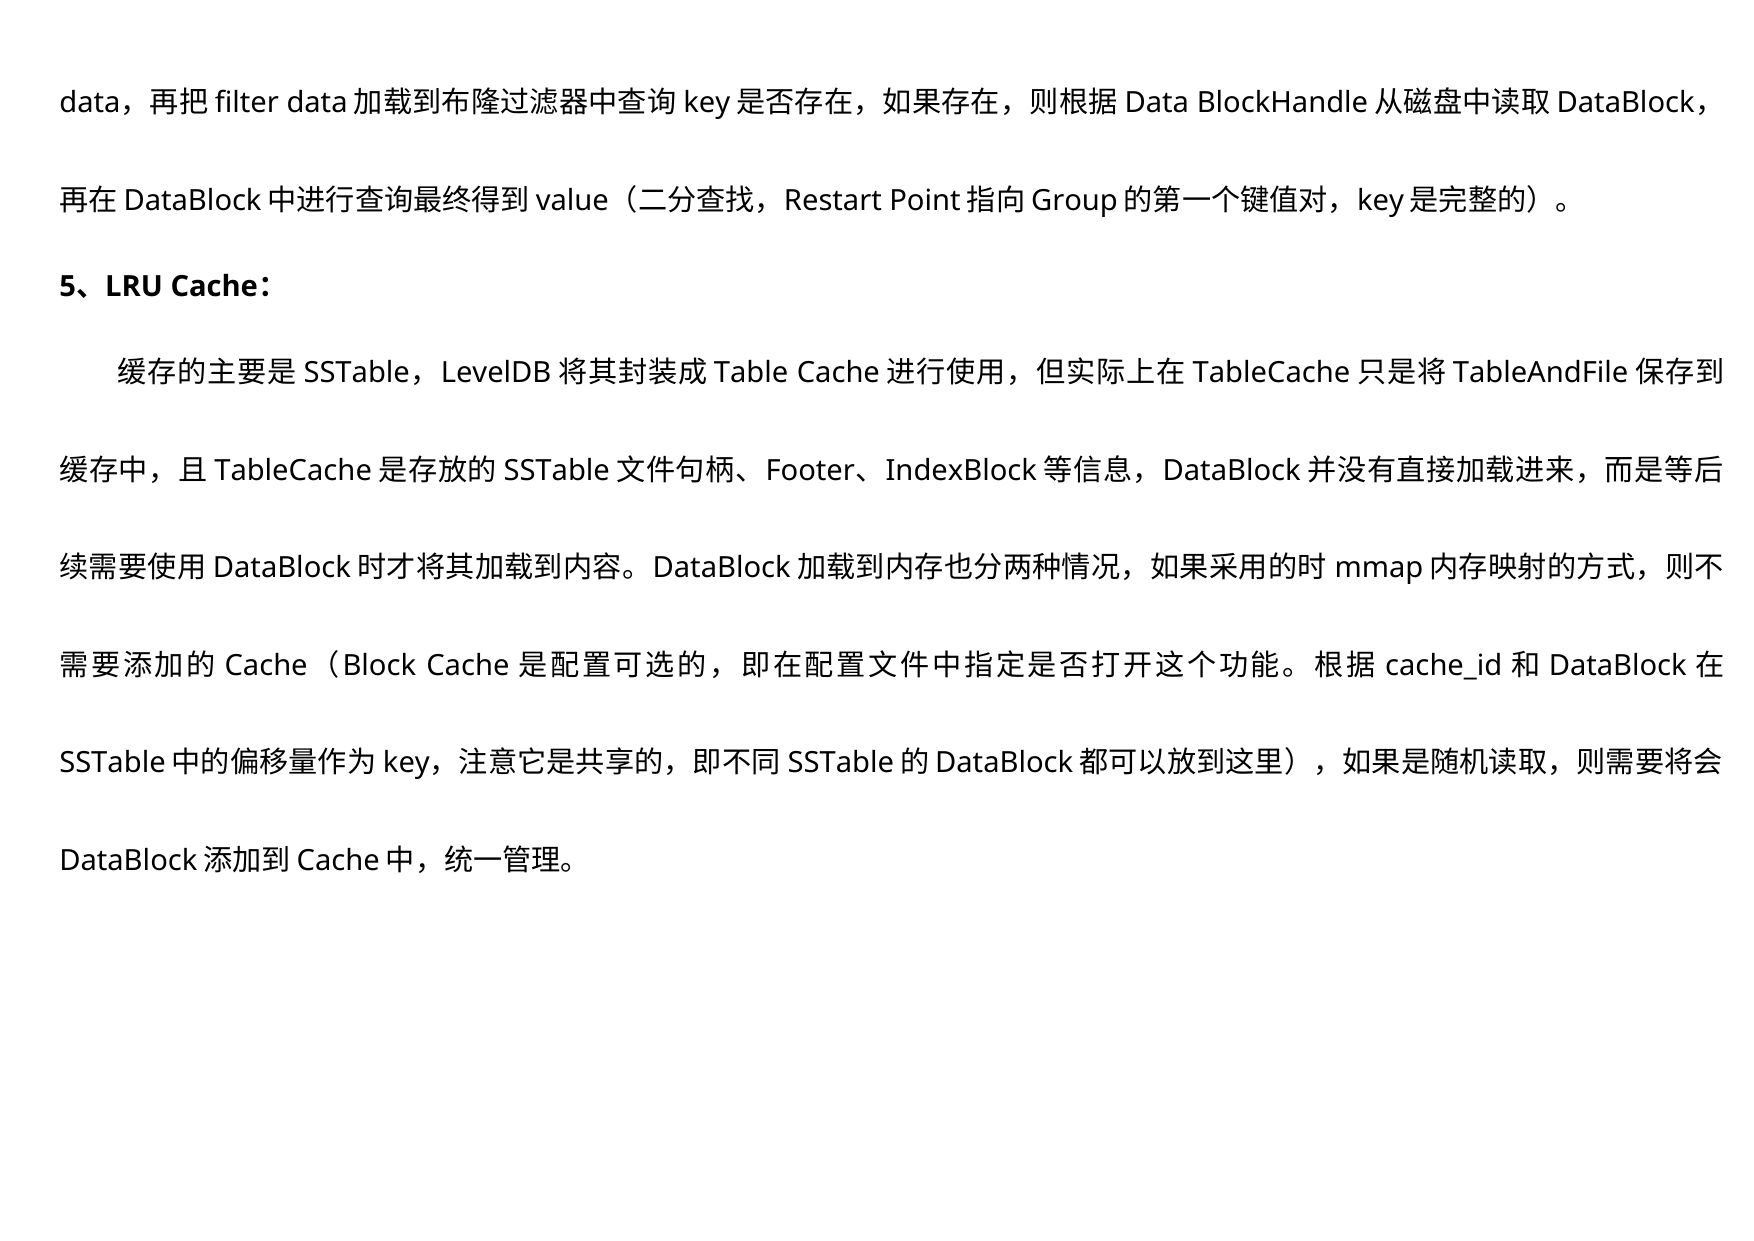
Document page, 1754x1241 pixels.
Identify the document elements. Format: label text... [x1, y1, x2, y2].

list LRU Cache： [59, 251, 1724, 316]
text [59, 68, 1724, 230]
text 缓存的主要是SSTable，LevelDB将其封装成Table Cache进行使用，但实际上在TableCache只是将TableAndFile保存到缓存中，且TableCache是存放的SSTable文件句柄、Footer、IndexBlock等信息，DataBlock并没有直接加载进来，而是等后续需要使用DataBlock时才将其加载到内容。DataBlock加载到内存也分两种情况，如果采用的时mmap内存映射的方式，则不需要添加的Cache（Block Cache是配置可选的，即在配置文件中指定是否打开这个功能。根据cache_id和DataBlock在SSTable中的偏移量作为key，注意它是共享的，即不同SSTable的DataBlock都可以放到这里），如果是随机读取，则需要将会DataBlock添加到Cache中，统一管理。 [59, 337, 1724, 890]
